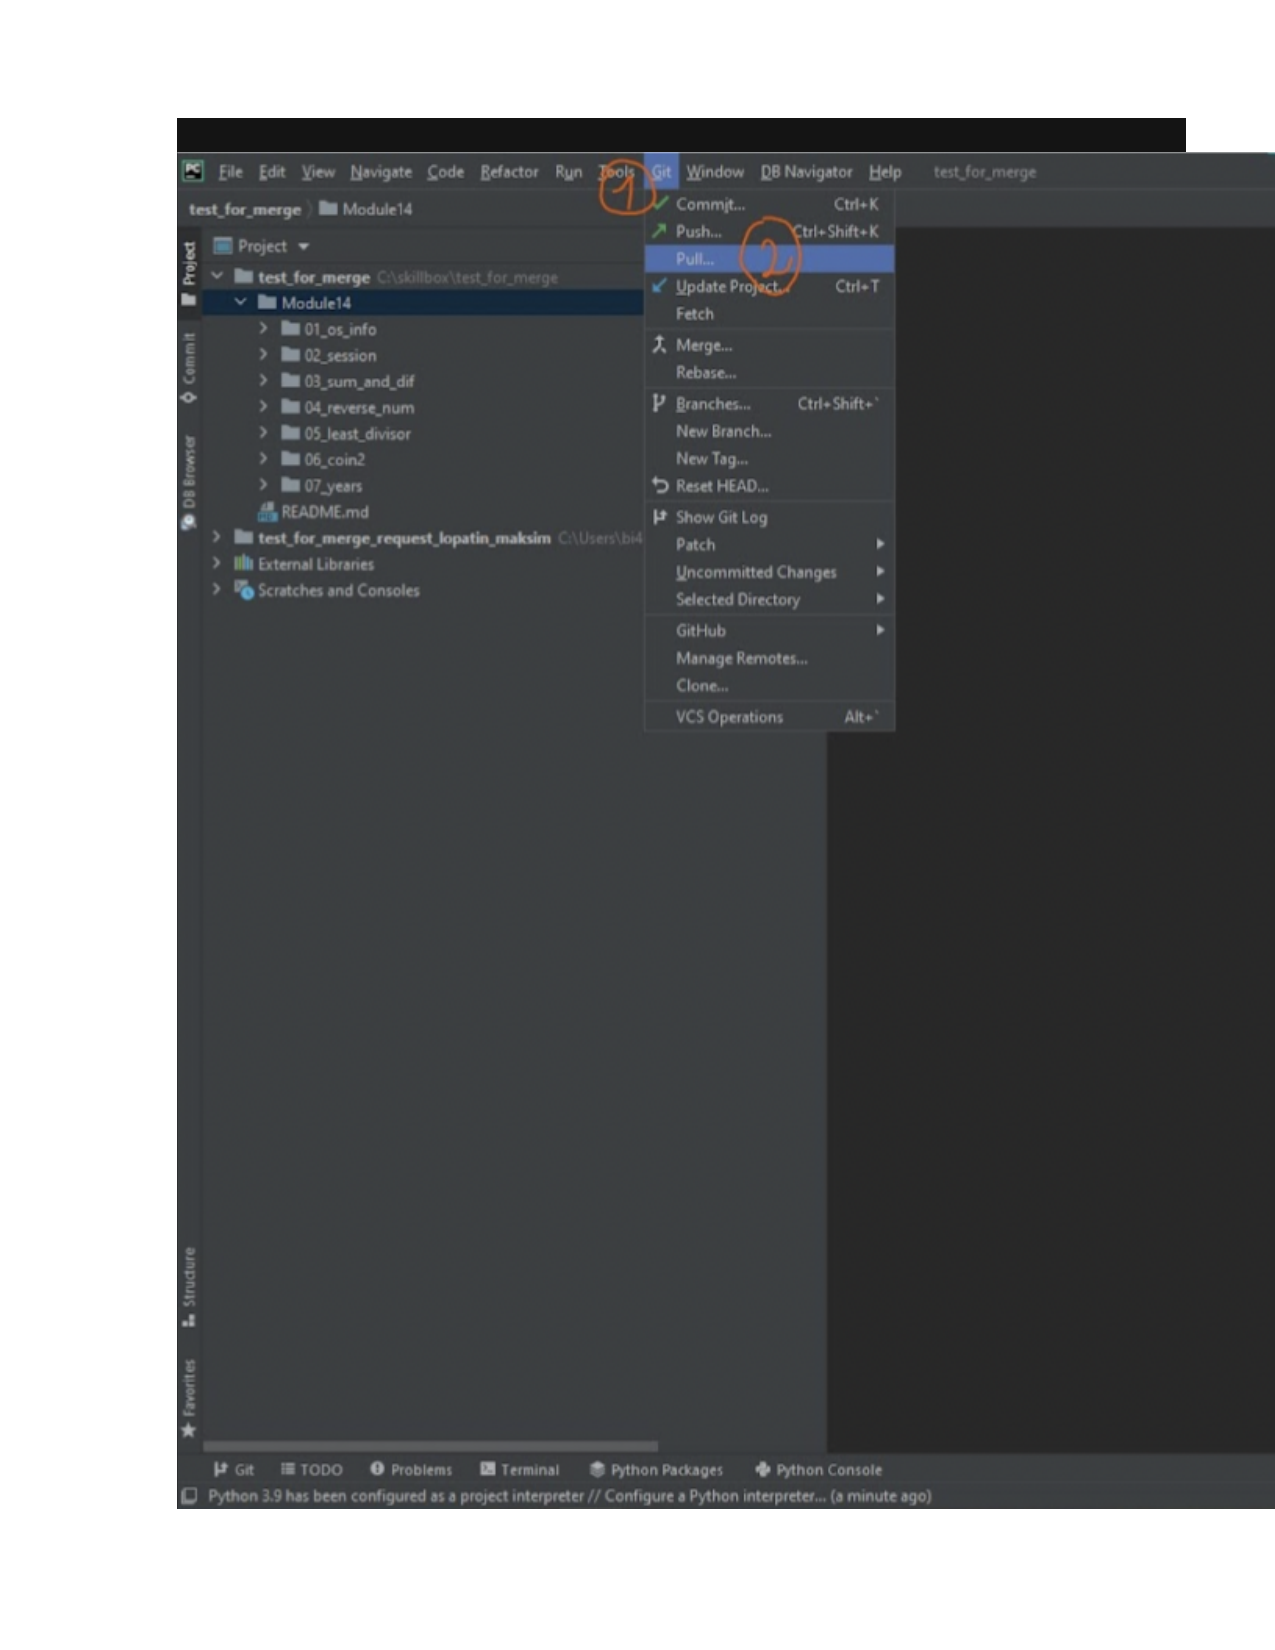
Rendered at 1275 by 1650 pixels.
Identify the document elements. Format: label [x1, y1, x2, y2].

picture [177, 152, 1275, 1509]
